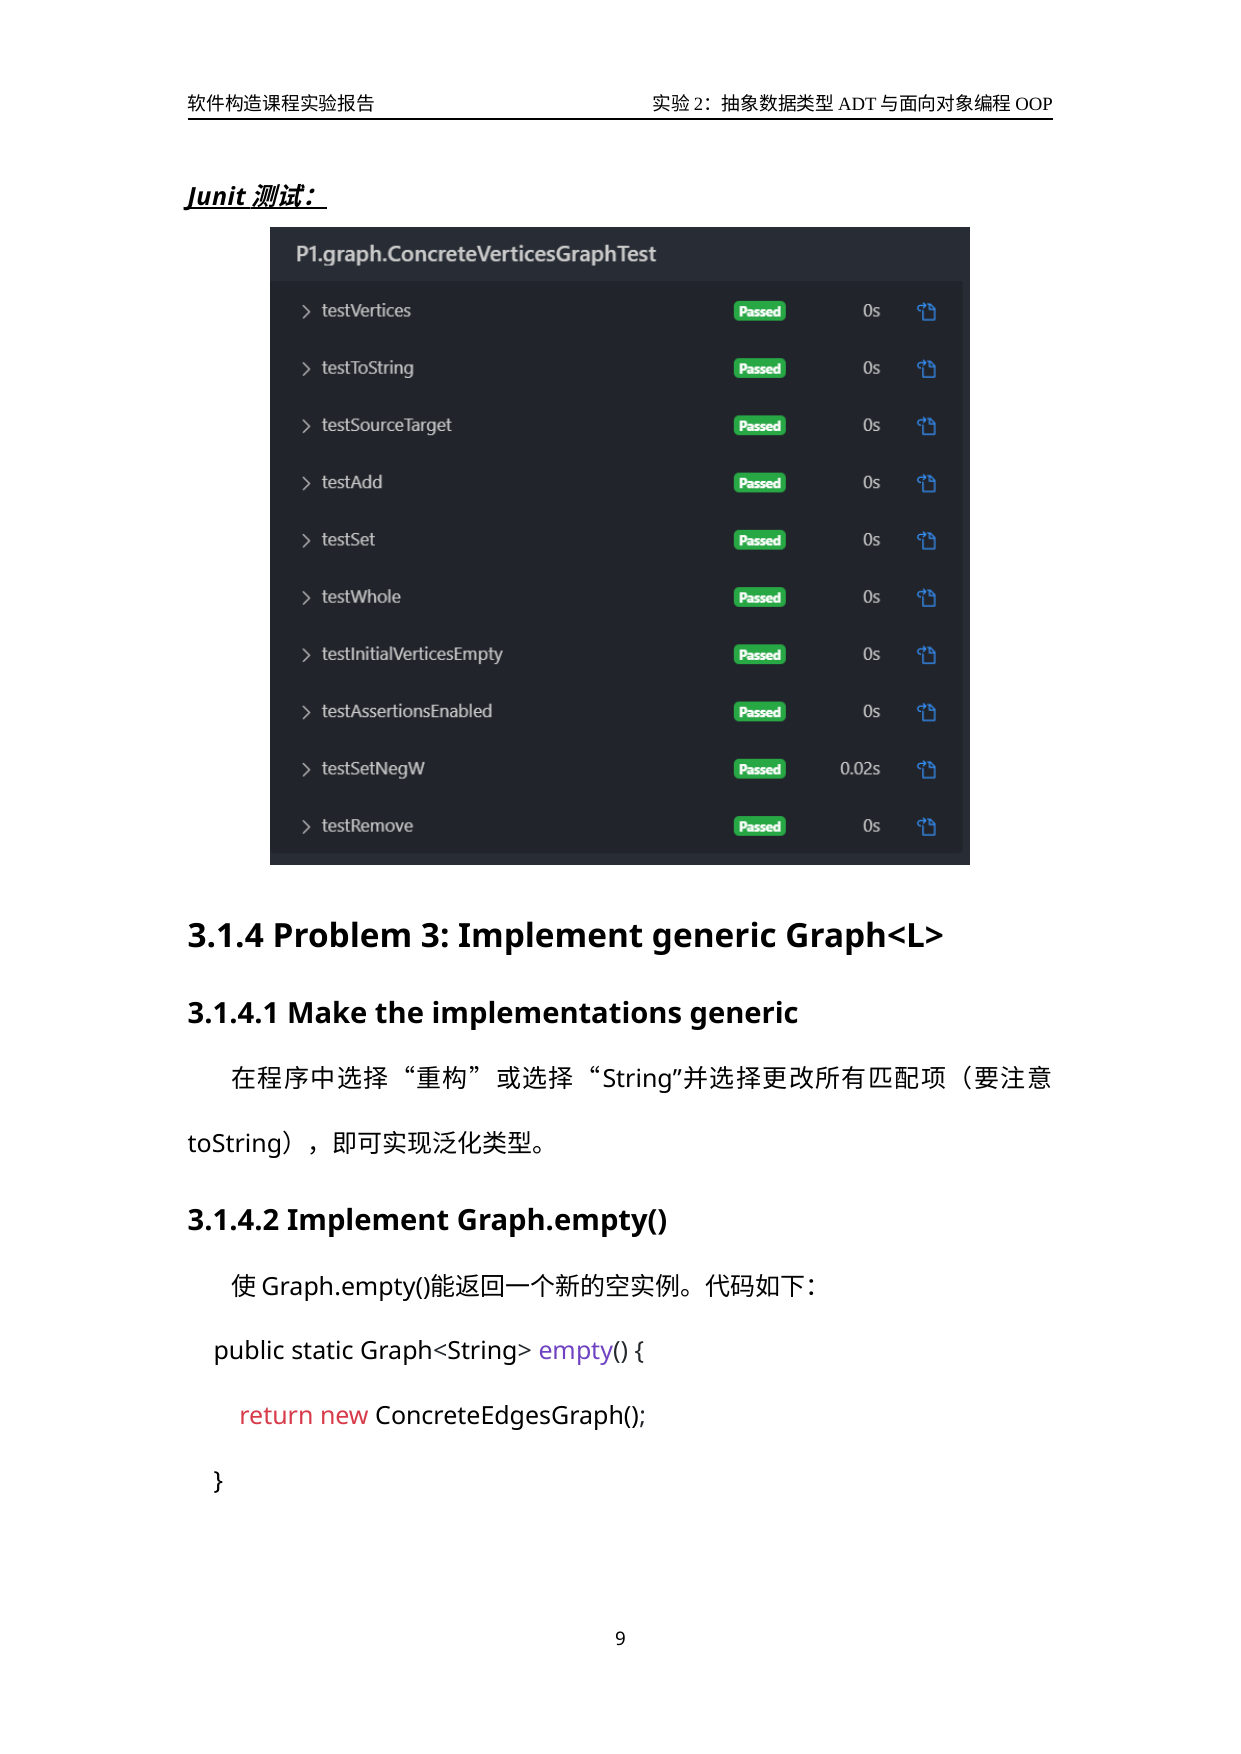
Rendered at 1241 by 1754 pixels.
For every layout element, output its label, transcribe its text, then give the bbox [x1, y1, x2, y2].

text Junit测试： [187, 162, 1053, 227]
picture [270, 227, 970, 865]
text public static Graph<String> empty() { [187, 1317, 1053, 1382]
text } [187, 1447, 1053, 1512]
text 在程序中选择“重构”或选择“String”并选择更改所有匹配项（要注意toString），即可实现泛化类型。 [187, 1044, 1053, 1174]
subtitle Implement Graph.empty() [187, 1187, 1053, 1252]
subtitle Make the implementations generic [187, 979, 1053, 1044]
text 使Graph.empty()能返回一个新的空实例。代码如下： [187, 1252, 1053, 1317]
subtitle Problem 3: Implement generic Graph<L> [187, 902, 1053, 967]
text return new ConcreteEdgesGraph(); [187, 1382, 1053, 1447]
